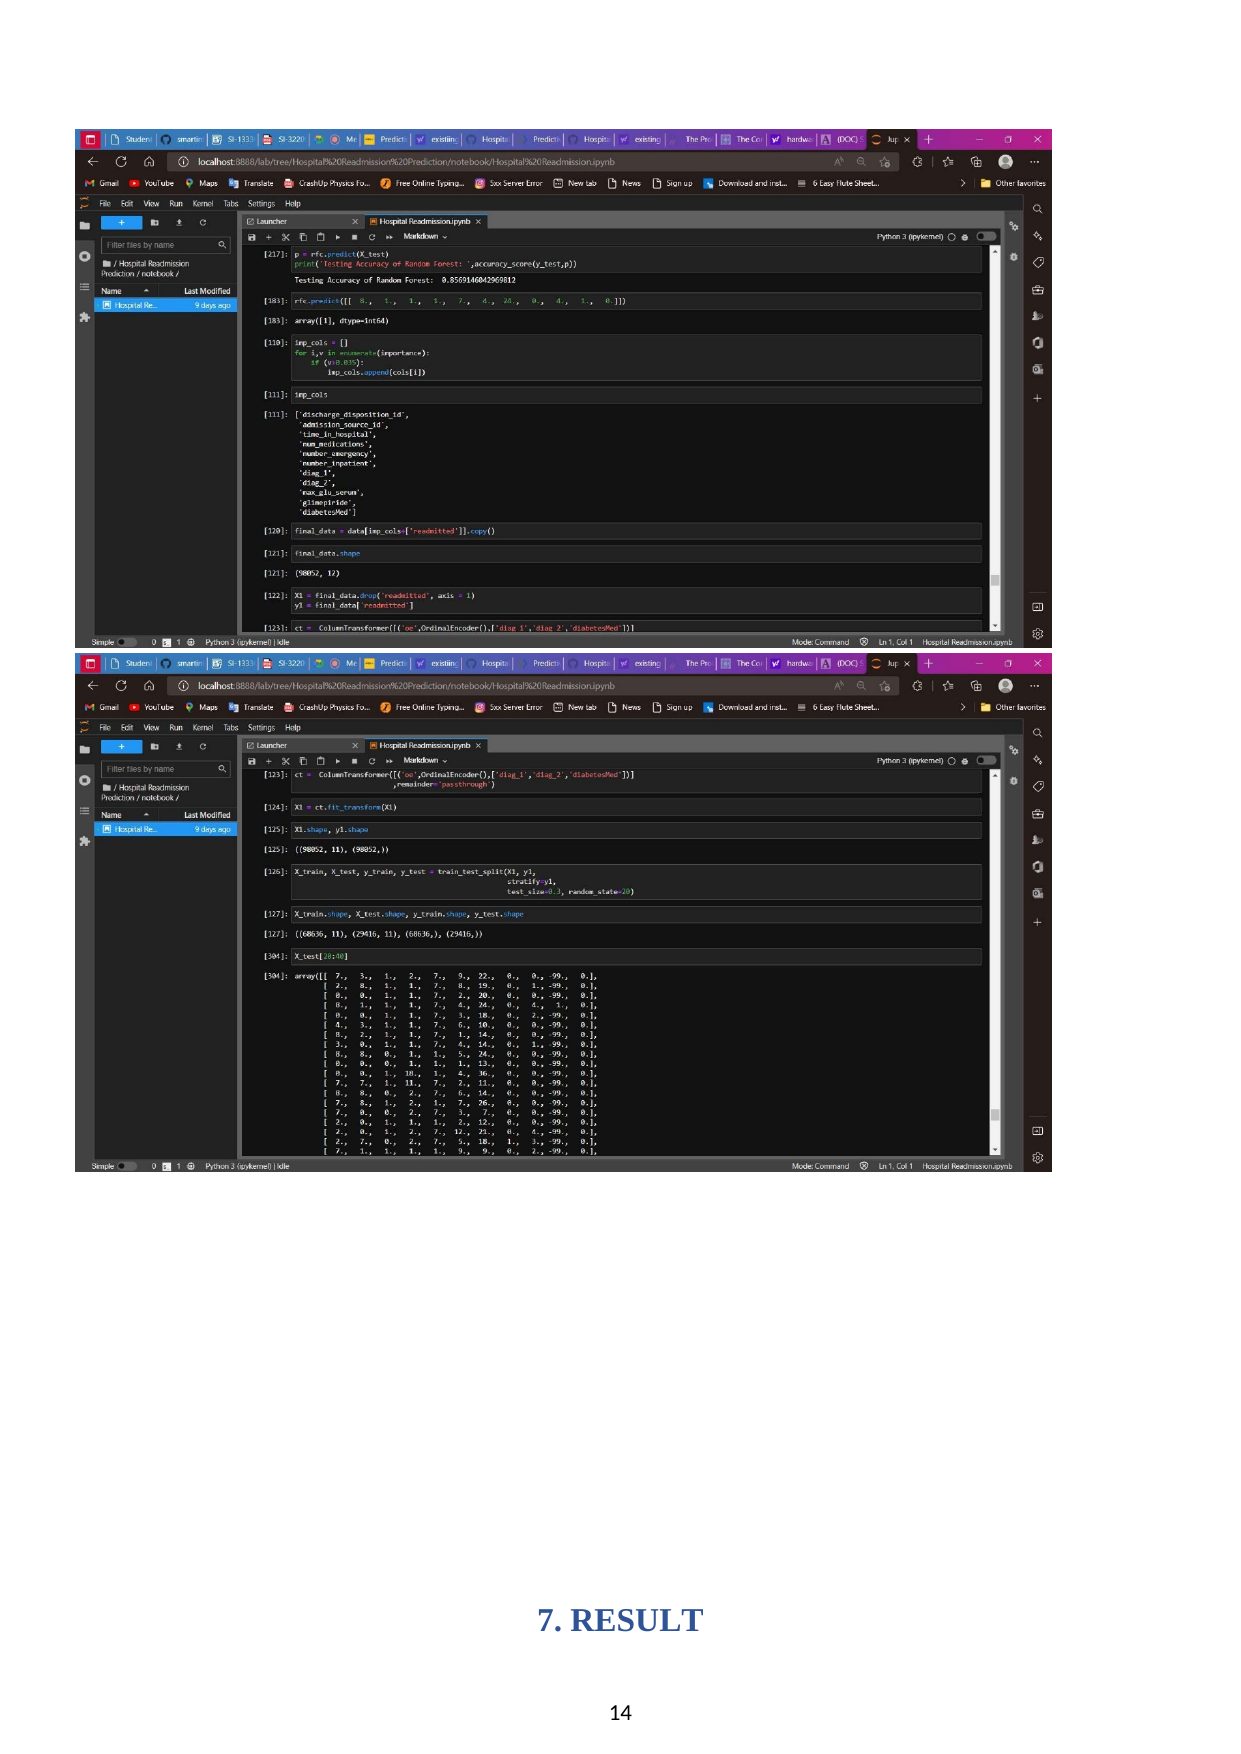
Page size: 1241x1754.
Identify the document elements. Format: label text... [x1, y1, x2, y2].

picture [75, 129, 1052, 648]
picture [75, 653, 1052, 1172]
subtitle 7. RESULT [75, 1601, 1165, 1639]
